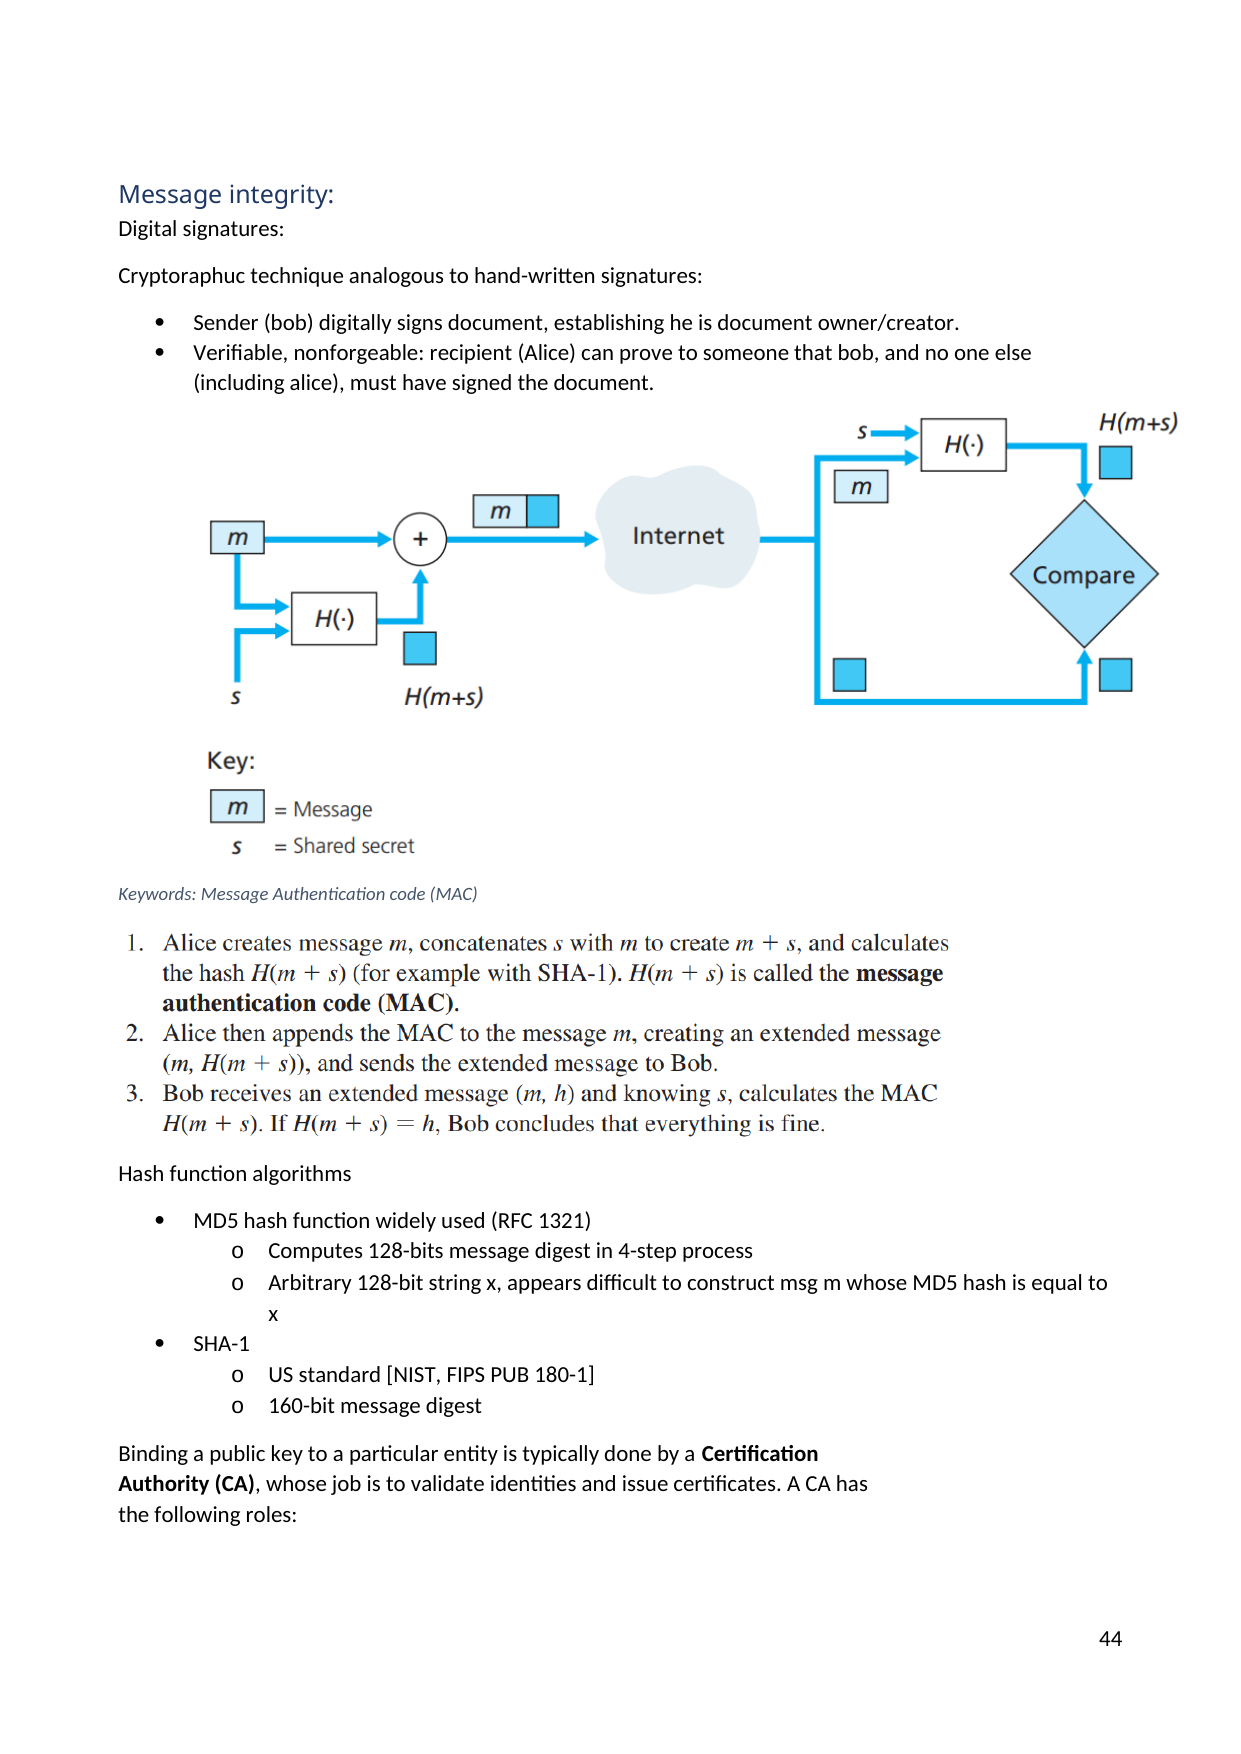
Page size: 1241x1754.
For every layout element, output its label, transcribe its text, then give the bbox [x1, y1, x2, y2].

text Keywords: Message Authentication code (MAC) [118, 882, 1122, 905]
list 160-bit message digest [231, 1391, 1122, 1420]
picture [193, 398, 1198, 864]
list Computes 128-bits message digest in 4-step process [231, 1236, 1122, 1266]
list US standard [NIST, FIPS PUB 180-1] [231, 1360, 1122, 1389]
text Hash function algorithms [118, 1159, 1122, 1187]
picture [118, 926, 957, 1141]
text Binding a public key to a particular entity is typically done by a Certification Authority (CA), whose job is to validate identities and issue certificates. A CA has the following roles: [118, 1439, 1122, 1528]
list Arbitrary 128-bit string x, appears difficult to construct msg m whose MD5 hash is equal to x [231, 1268, 1122, 1327]
list SHA-1 [156, 1329, 1122, 1357]
list Verifiable, nonforgeable: recipient (Alice) can prove to someone that bob, and no one else (including alice), must have signed the document. [156, 338, 1122, 396]
text Digital signatures: [118, 214, 1122, 242]
text Cryptoraphuc technique analogous to hand-written signatures: [118, 261, 1122, 289]
list MD5 hash function widely used (RFC 1321) [156, 1206, 1122, 1234]
list Sender (bob) digitally signs document, establishing he is document owner/creator. [156, 308, 1122, 336]
subtitle Message integrity: [118, 177, 1122, 211]
